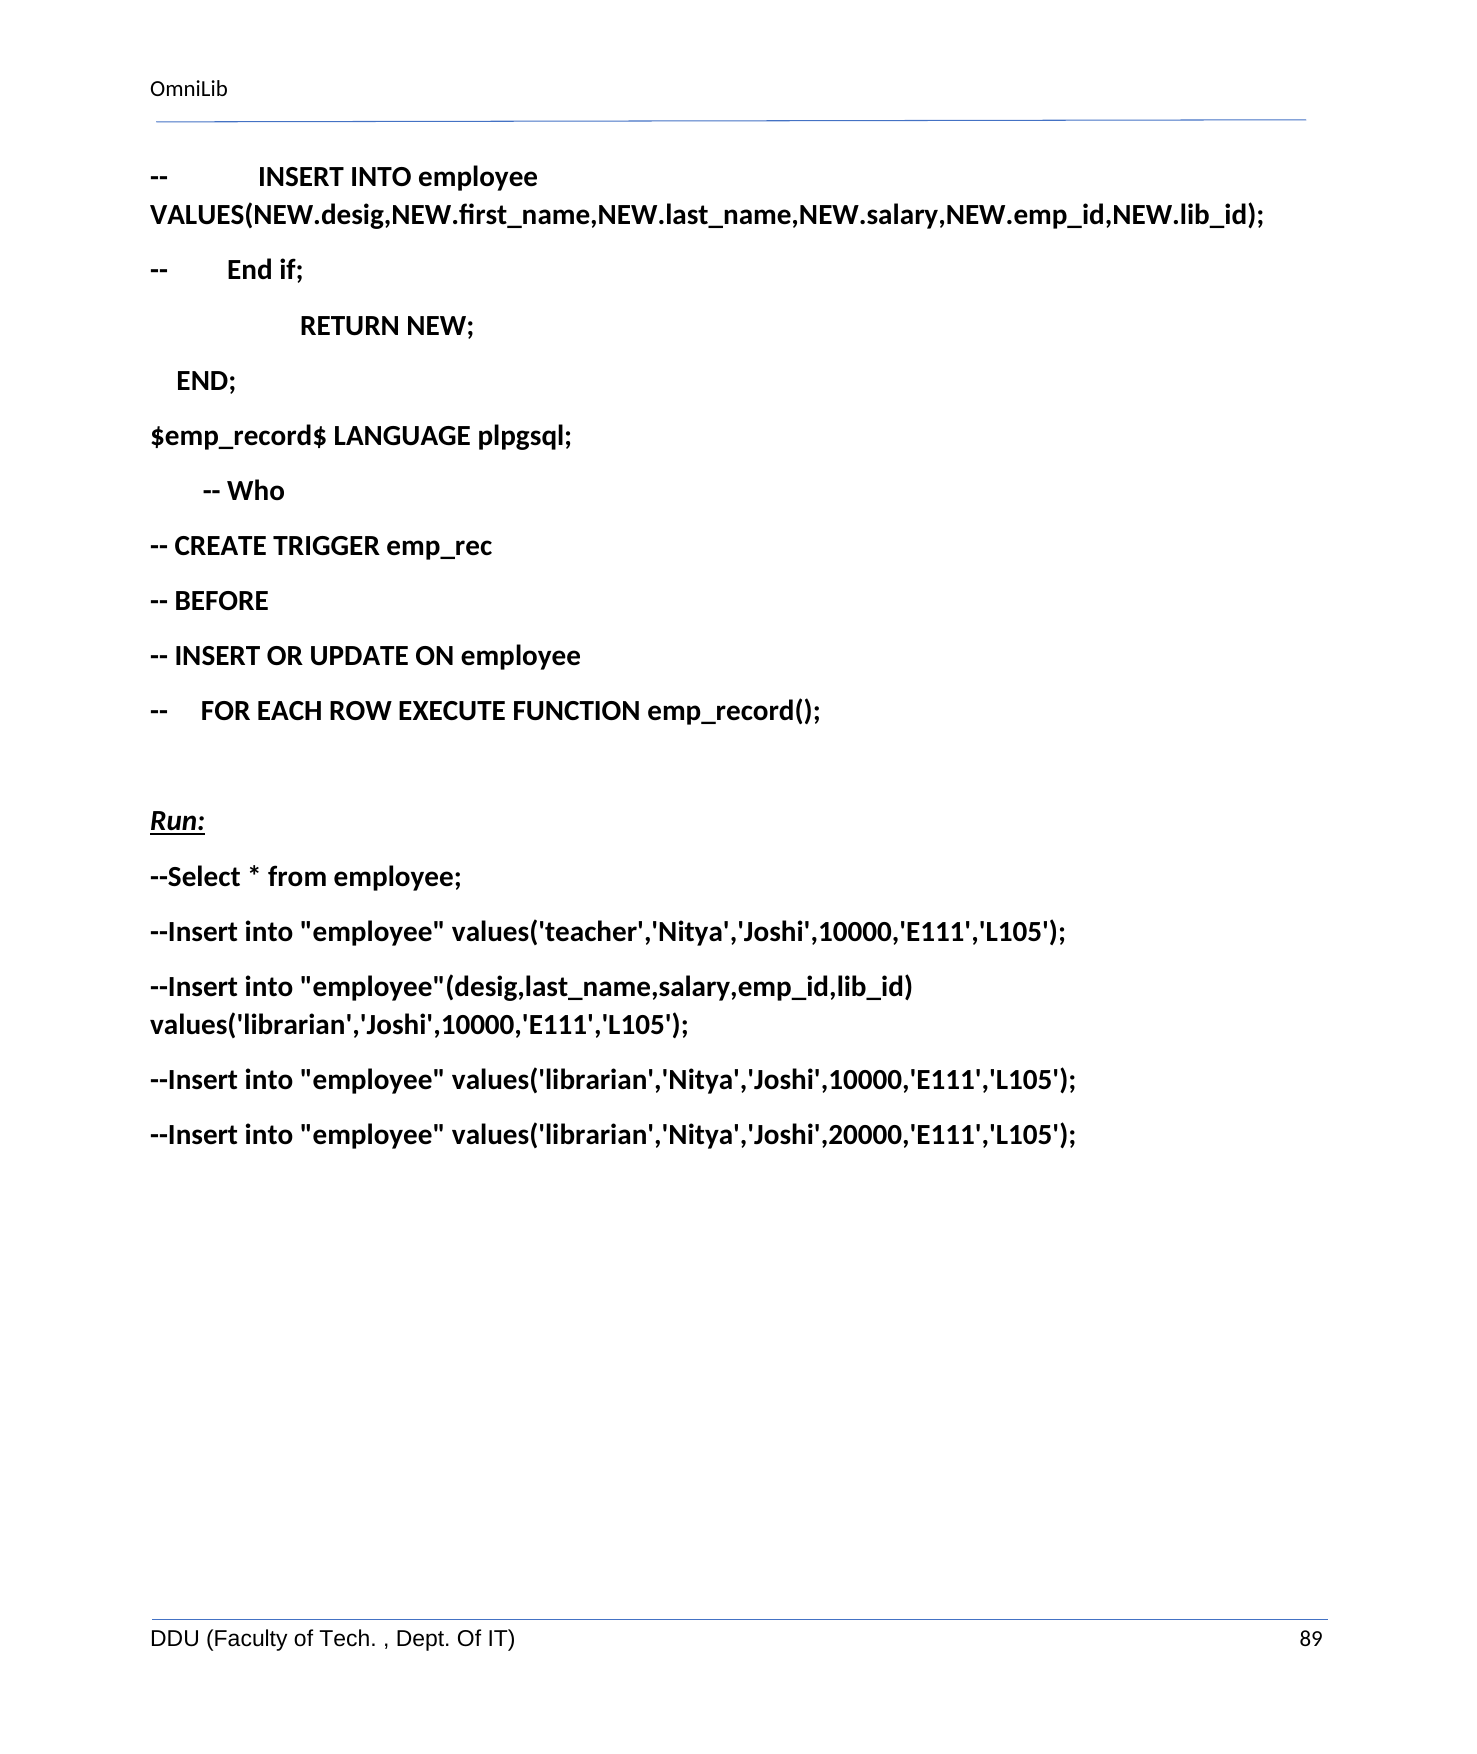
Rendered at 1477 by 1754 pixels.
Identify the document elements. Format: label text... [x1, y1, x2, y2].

text END; [150, 362, 1326, 397]
text -- CREATE TRIGGER emp_rec [150, 527, 1326, 563]
text RETURN NEW; [150, 307, 1326, 342]
text -- FOR EACH ROW EXECUTE FUNCTION emp_record(); [150, 692, 1326, 728]
text -- INSERT INTO employee VALUES(NEW.desig,NEW.first_name,NEW.last_name,NEW.salary,NEW.emp_id,NEW.lib_id); [150, 158, 1326, 232]
text -- Who [150, 472, 1326, 507]
text Run: [150, 802, 1326, 838]
text --Insert into "employee" values('teacher','Nitya','Joshi',10000,'E111','L105'); [150, 913, 1326, 948]
text --Insert into "employee" values('librarian','Nitya','Joshi',20000,'E111','L105'); [150, 1116, 1326, 1152]
text --Insert into "employee"(desig,last_name,salary,emp_id,lib_id) values('librarian','Joshi',10000,'E111','L105'); [150, 968, 1326, 1042]
text -- End if; [150, 251, 1326, 287]
text --Insert into "employee" values('librarian','Nitya','Joshi',10000,'E111','L105'); [150, 1061, 1326, 1097]
text -- BEFORE [150, 582, 1326, 618]
text --Select * from employee; [150, 858, 1326, 893]
text $emp_record$ LANGUAGE plpgsql; [150, 417, 1326, 452]
text -- INSERT OR UPDATE ON employee [150, 637, 1326, 673]
